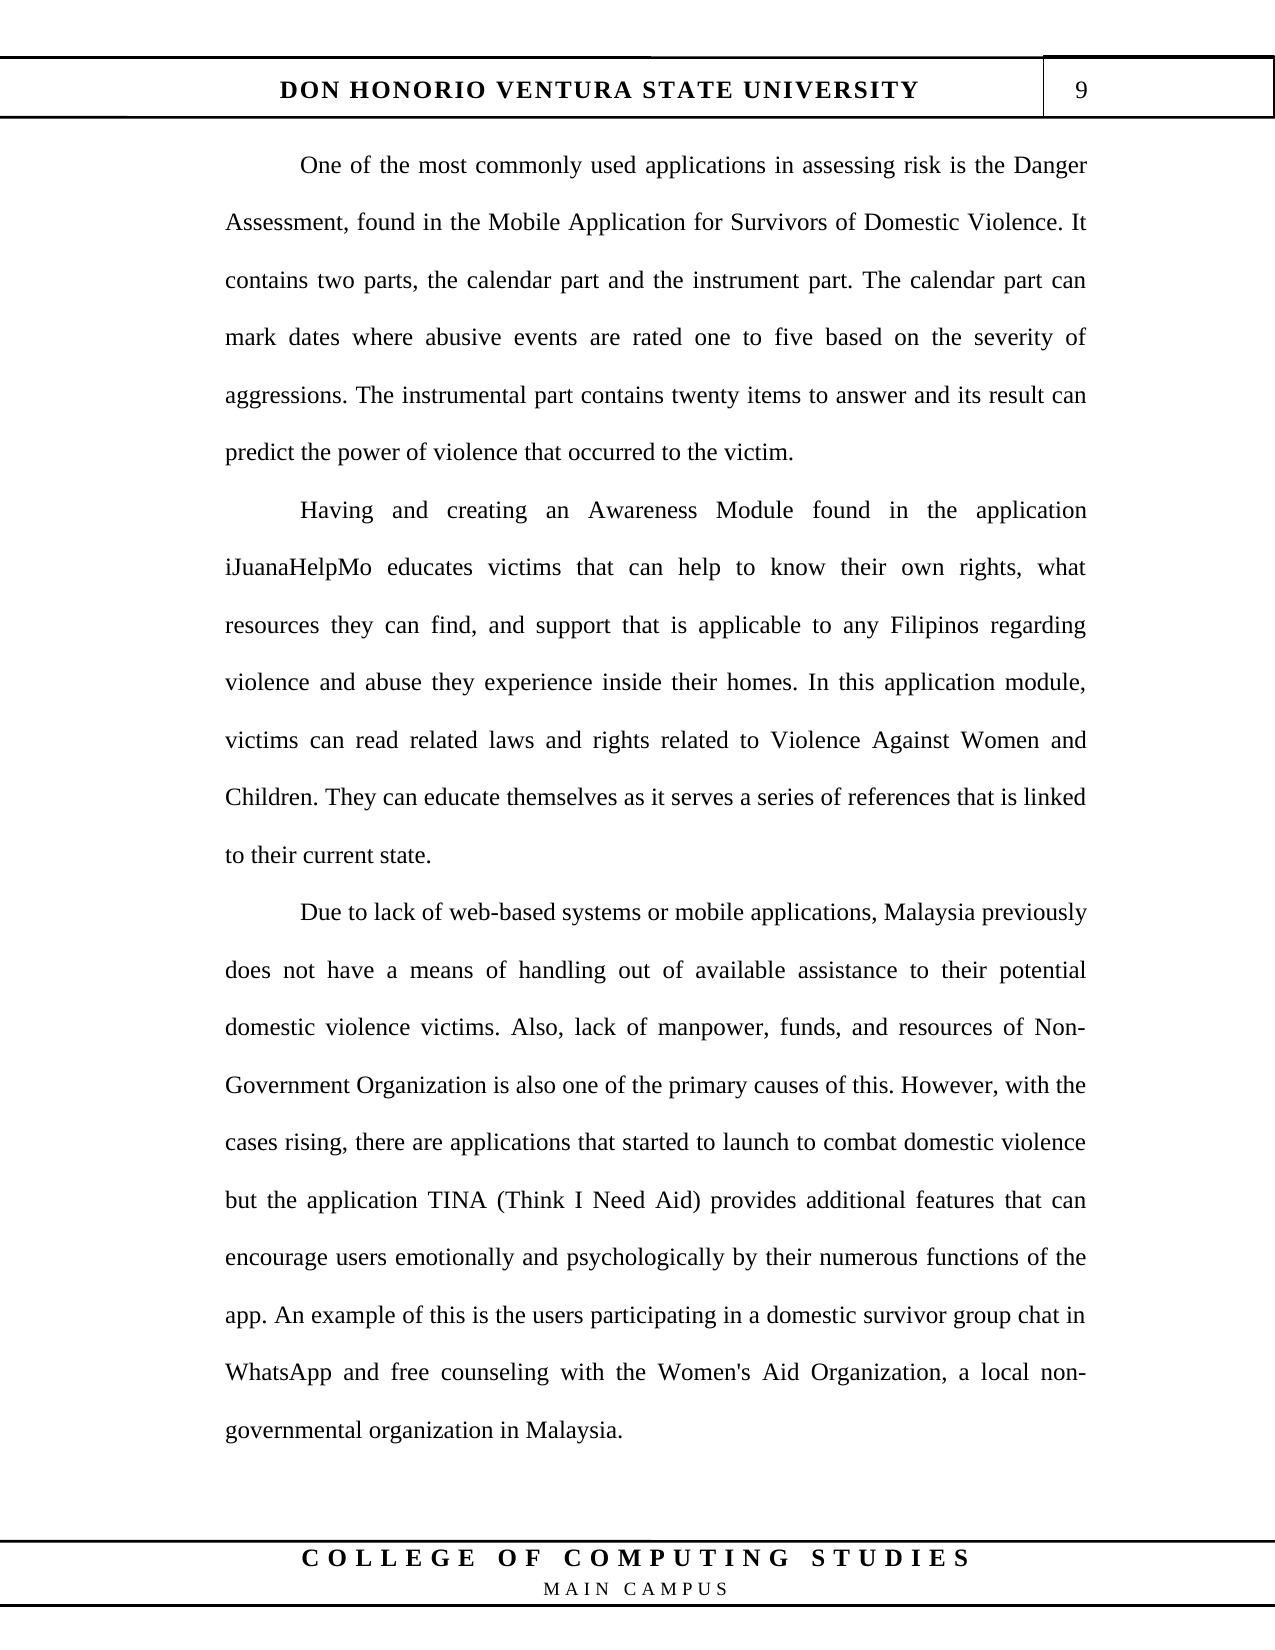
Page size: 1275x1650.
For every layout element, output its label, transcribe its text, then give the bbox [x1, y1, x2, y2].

text Due to lack of web-based systems or mobile applications, Malaysia previously does not have a means of handling out of available assistance to their potential domestic violence victims. Also, lack of manpower, funds, and resources of Non-Government Organization is also one of the primary causes of this. However, with the cases rising, there are applications that started to launch to combat domestic violence but the application TINA (Think I Need Aid) provides additional features that can encourage users emotionally and psychologically by their numerous functions of the app. An example of this is the users participating in a domestic survivor group chat in WhatsApp and free counseling with the Women's Aid Organization, a local non-governmental organization in Malaysia. [225, 897, 1087, 1444]
text Having and creating an Awareness Module found in the application iJuanaHelpMo educates victims that can help to know their own rights, what resources they can find, and support that is applicable to any Filipinos regarding violence and abuse they experience inside their homes. In this application module, victims can read related laws and rights related to Violence Against Women and Children. They can educate themselves as it serves a series of references that is linked to their current state. [225, 495, 1087, 869]
text One of the most commonly used applications in assessing risk is the Danger Assessment, found in the Mobile Application for Survivors of Domestic Violence. It contains two parts, the calendar part and the instrument part. The calendar part can mark dates where abusive events are rated one to five based on the severity of aggressions. The instrumental part contains twenty items to answer and its result can predict the power of violence that occurred to the victim. [225, 150, 1087, 466]
